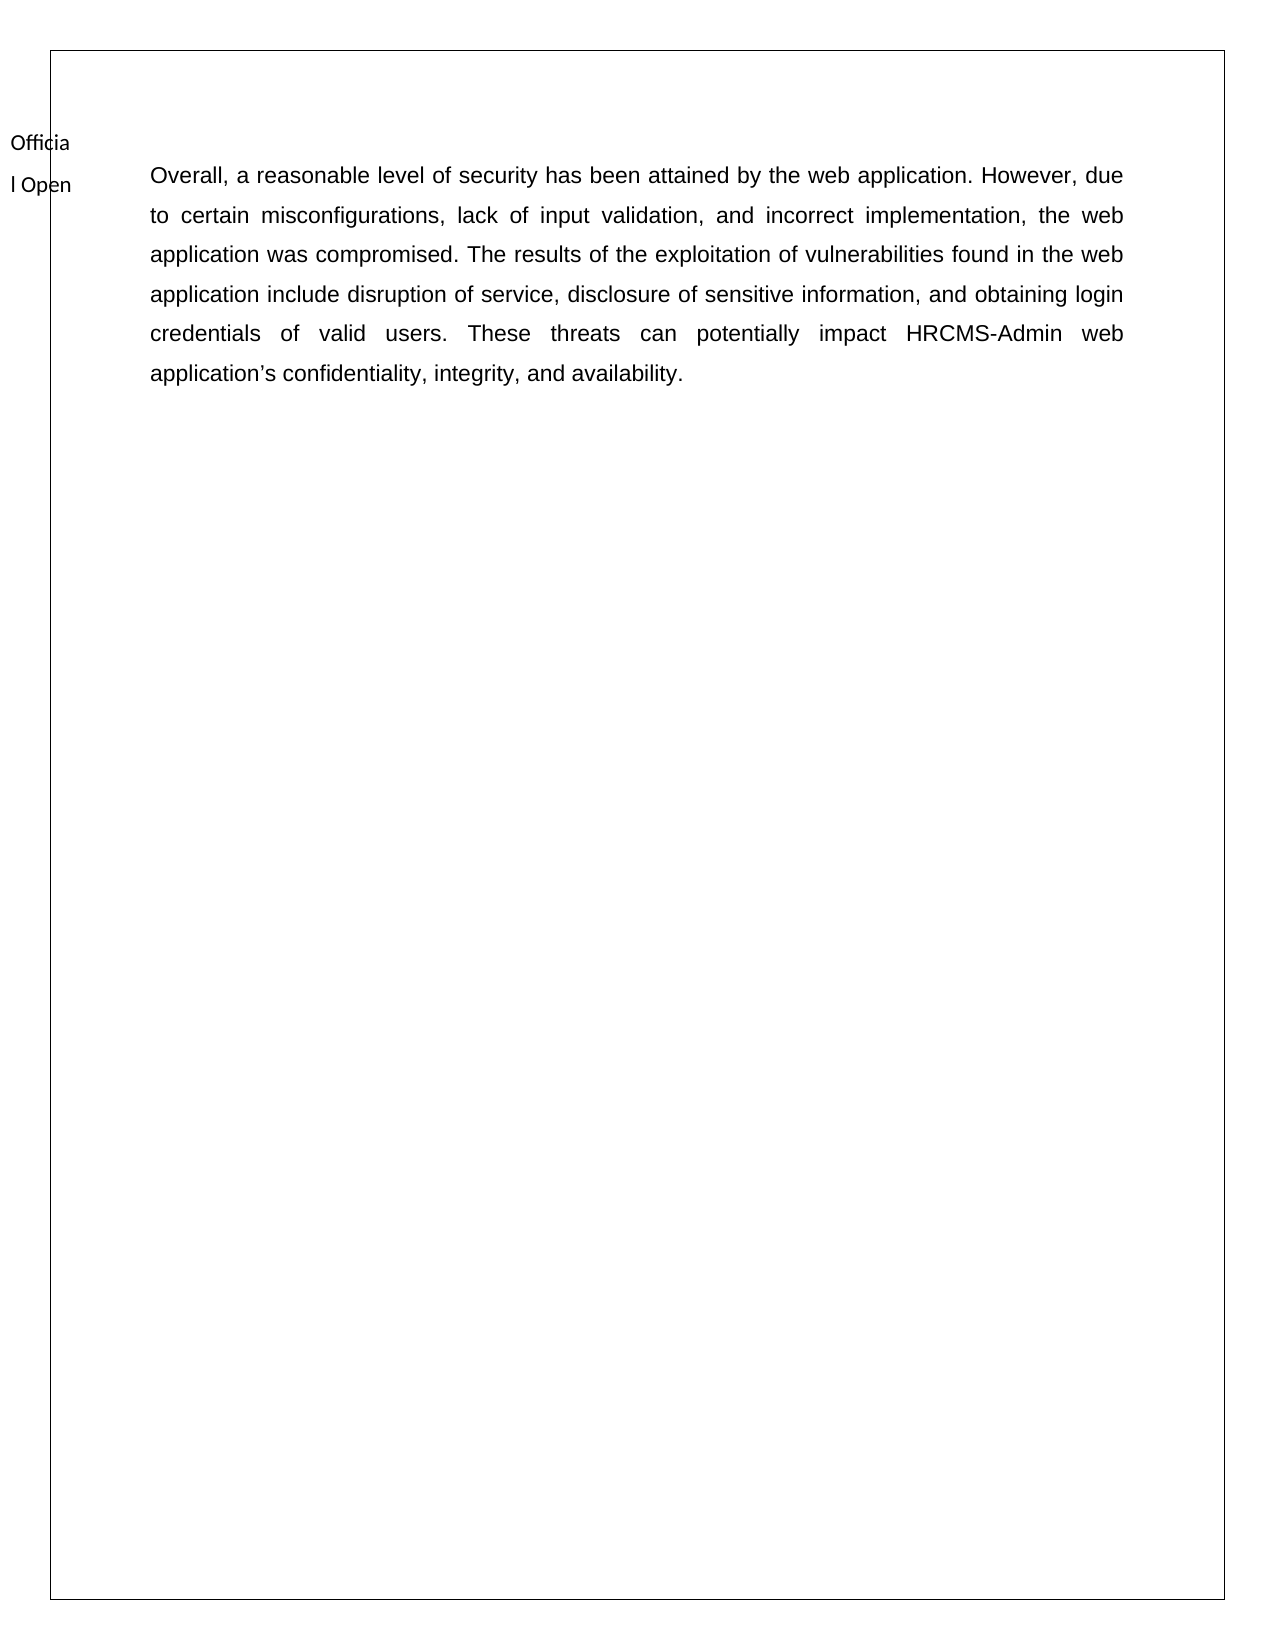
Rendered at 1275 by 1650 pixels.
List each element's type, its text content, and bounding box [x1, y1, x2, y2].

text Overall, a reasonable level of security has been attained by the web application. However, due to certain misconfigurations, lack of input validation, and incorrect implementation, the web application was compromised. The results of the exploitation of vulnerabilities found in the web application include disruption of service, disclosure of sensitive information, and obtaining login credentials of valid users. These threats can potentially impact HRCMS-Admin web application’s confidentiality, integrity, and availability. [150, 162, 1125, 386]
